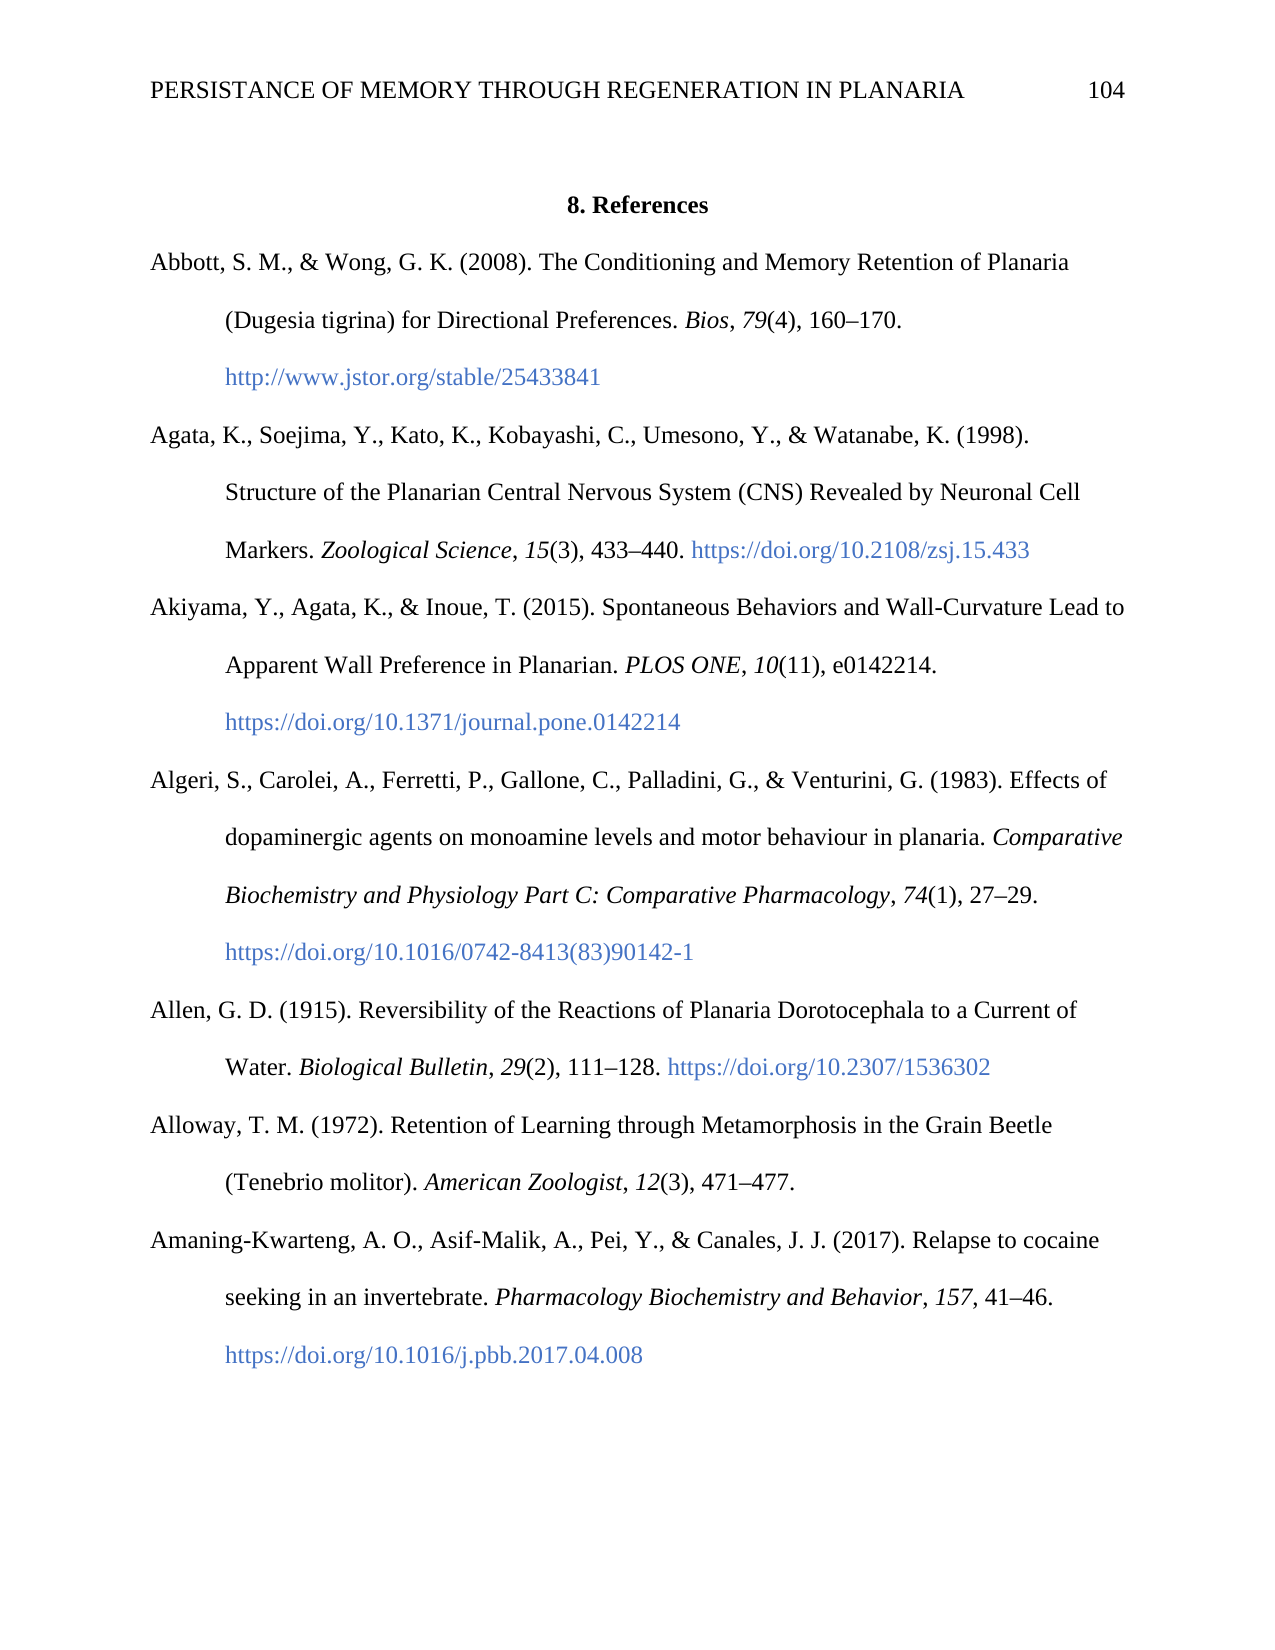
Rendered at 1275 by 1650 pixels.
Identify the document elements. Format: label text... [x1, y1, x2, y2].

text Akiyama, Y., Agata, K., & Inoue, T. (2015). Spontaneous Behaviors and Wall-Curvature Lead to Apparent Wall Preference in Planarian. PLOS ONE, 10(11), e0142214. https://doi.org/10.1371/journal.pone.0142214 [150, 592, 1125, 736]
text Algeri, S., Carolei, A., Ferretti, P., Gallone, C., Palladini, G., & Venturini, G. (1983). Effects of dopaminergic agents on monoamine levels and motor behaviour in planaria. Comparative Biochemistry and Physiology Part C: Comparative Pharmacology, 74(1), 27–29. https://doi.org/10.1016/0742-8413(83)90142-1 [150, 765, 1125, 966]
text Amaning-Kwarteng, A. O., Asif-Malik, A., Pei, Y., & Canales, J. J. (2017). Relapse to cocaine seeking in an invertebrate. Pharmacology Biochemistry and Behavior, 157, 41–46. https://doi.org/10.1016/j.pbb.2017.04.008 [150, 1225, 1125, 1369]
text Abbott, S. M., & Wong, G. K. (2008). The Conditioning and Memory Retention of Planaria (Dugesia tigrina) for Directional Preferences. Bios, 79(4), 160–170. http://www.jstor.org/stable/25433841 [150, 247, 1125, 391]
text Agata, K., Soejima, Y., Kato, K., Kobayashi, C., Umesono, Y., & Watanabe, K. (1998). Structure of the Planarian Central Nervous System (CNS) Revealed by Neuronal Cell Markers. Zoological Science, 15(3), 433–440. https://doi.org/10.2108/zsj.15.433 [150, 420, 1125, 564]
text Alloway, T. M. (1972). Retention of Learning through Metamorphosis in the Grain Beetle (Tenebrio molitor). American Zoologist, 12(3), 471–477. [150, 1110, 1125, 1196]
subtitle 8. References [150, 190, 1125, 219]
text Allen, G. D. (1915). Reversibility of the Reactions of Planaria Dorotocephala to a Current of Water. Biological Bulletin, 29(2), 111–128. https://doi.org/10.2307/1536302 [150, 995, 1125, 1081]
